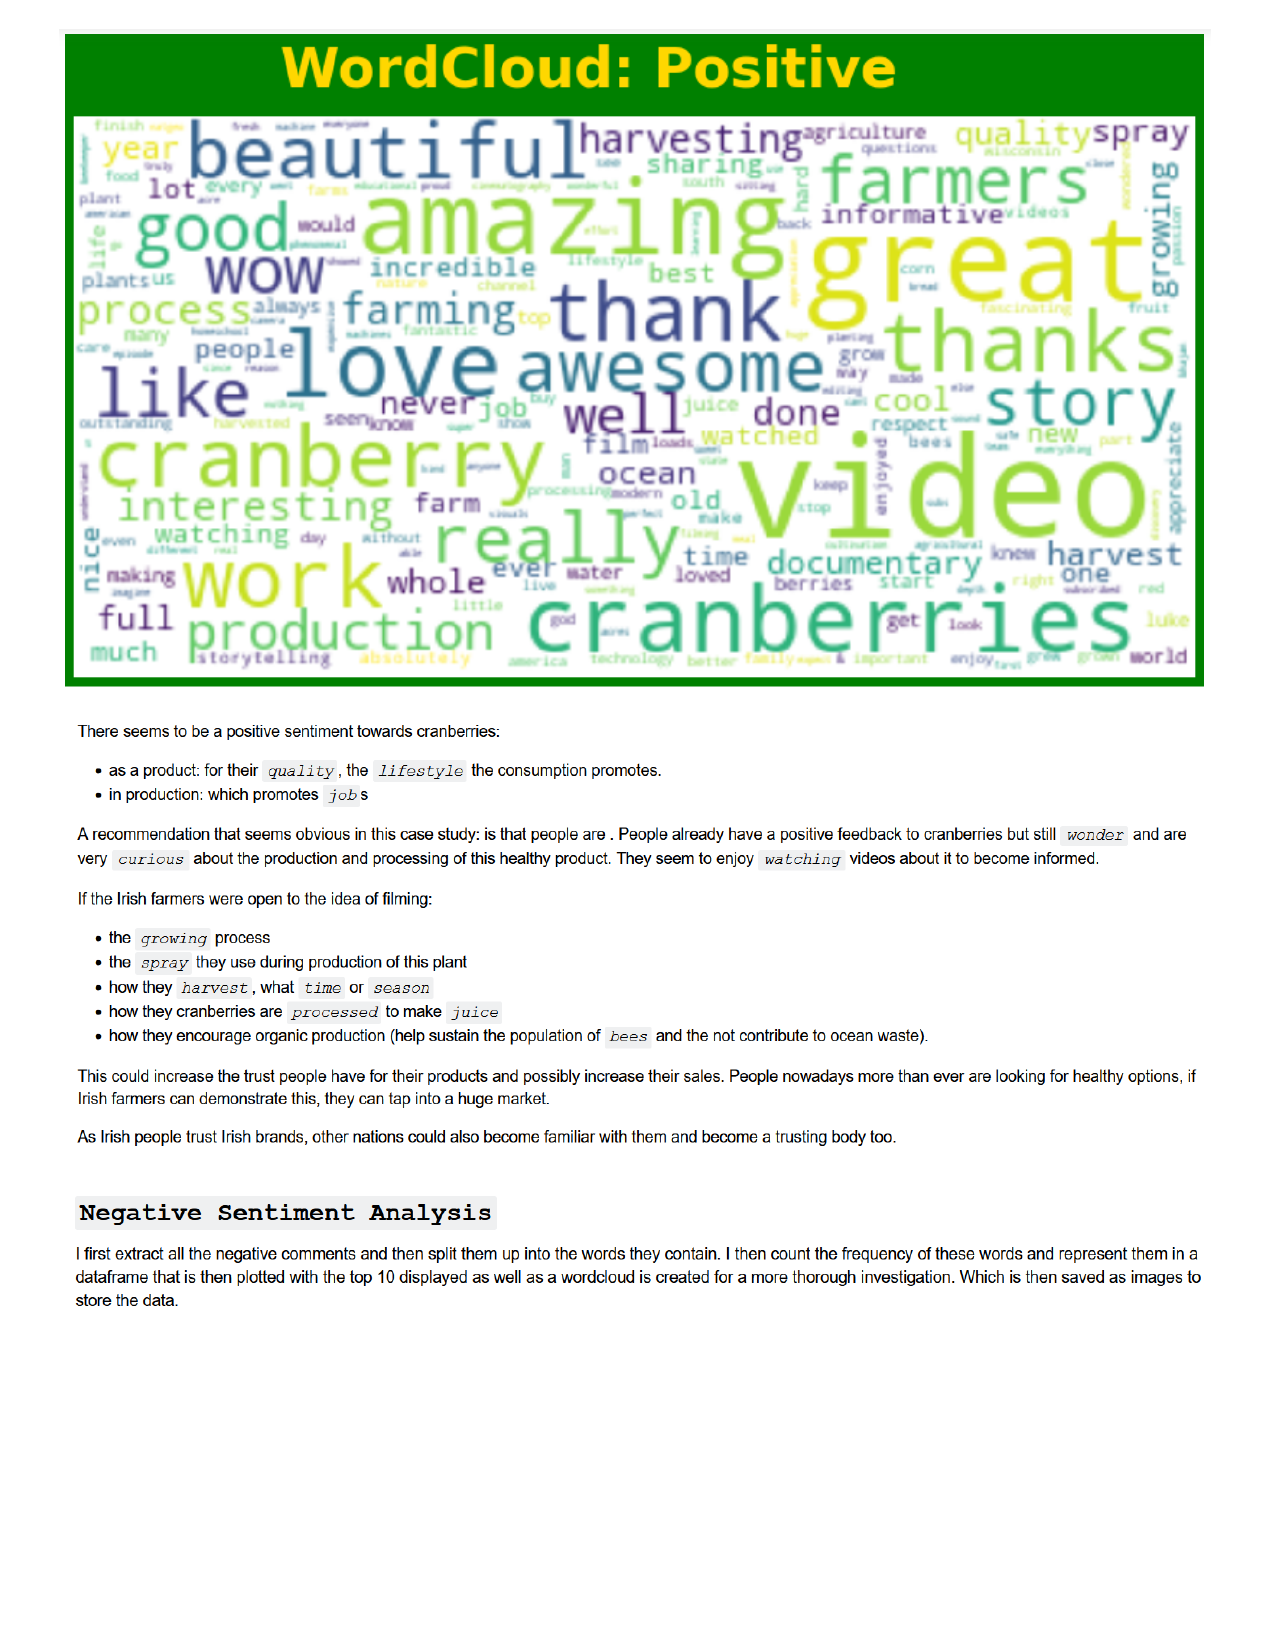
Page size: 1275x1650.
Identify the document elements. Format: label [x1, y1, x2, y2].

picture [59, 1173, 1211, 1315]
picture [59, 717, 1211, 1155]
picture [59, 29, 1211, 699]
